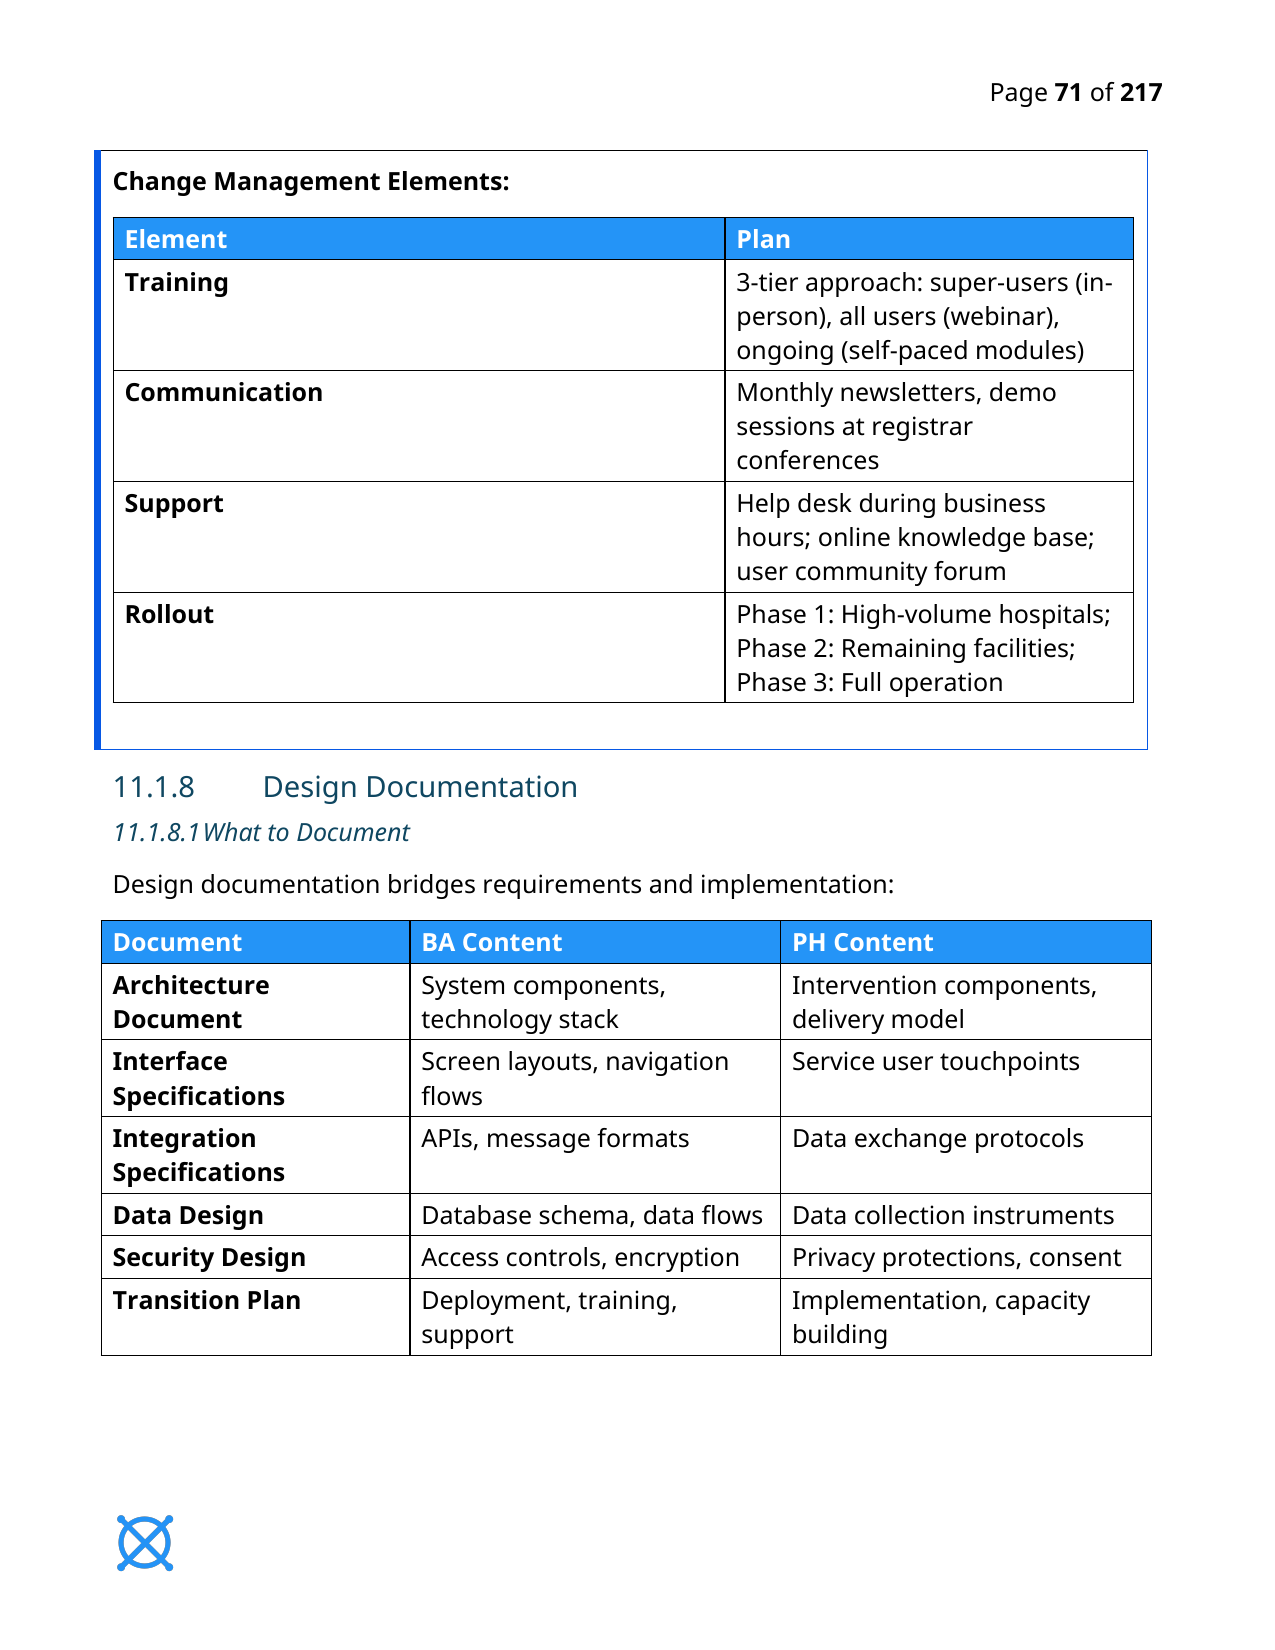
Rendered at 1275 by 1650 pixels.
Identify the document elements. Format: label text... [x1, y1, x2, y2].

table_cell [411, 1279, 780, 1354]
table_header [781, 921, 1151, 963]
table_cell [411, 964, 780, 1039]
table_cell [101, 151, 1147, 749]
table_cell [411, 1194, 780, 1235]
subtitle Design Documentation [112, 766, 1162, 806]
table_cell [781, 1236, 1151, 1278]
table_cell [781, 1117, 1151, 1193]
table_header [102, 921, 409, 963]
subtitle What to Document [112, 814, 1162, 848]
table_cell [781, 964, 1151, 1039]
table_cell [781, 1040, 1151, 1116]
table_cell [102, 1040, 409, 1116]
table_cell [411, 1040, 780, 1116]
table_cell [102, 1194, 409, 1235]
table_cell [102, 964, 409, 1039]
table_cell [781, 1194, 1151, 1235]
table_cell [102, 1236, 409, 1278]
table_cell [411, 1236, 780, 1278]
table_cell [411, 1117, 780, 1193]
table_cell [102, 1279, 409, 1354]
picture [112, 1511, 177, 1575]
text Design documentation bridges requirements and implementation: [112, 867, 1162, 901]
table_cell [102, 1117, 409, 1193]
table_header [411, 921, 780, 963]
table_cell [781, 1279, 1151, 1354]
